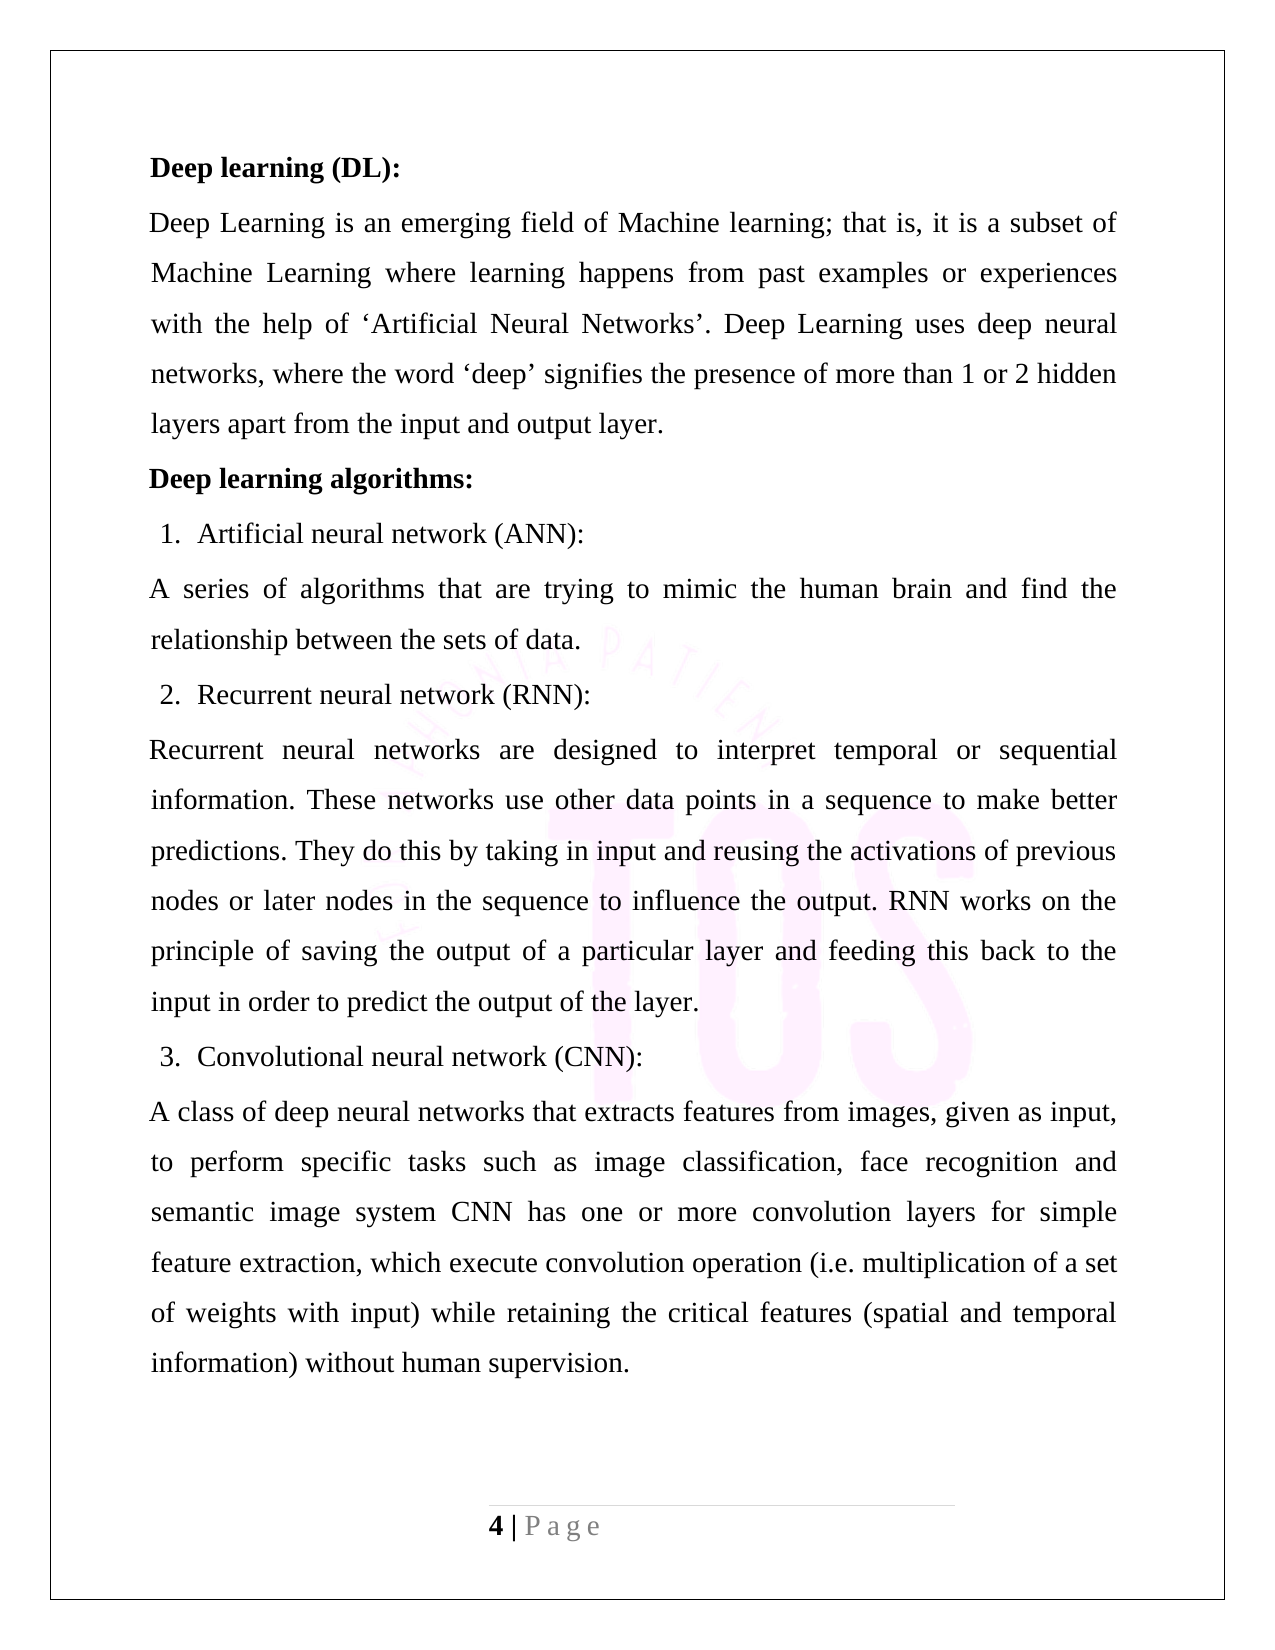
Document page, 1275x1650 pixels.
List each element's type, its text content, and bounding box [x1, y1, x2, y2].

text Deep learning algorithms: [148, 461, 1118, 495]
text Deep learning (DL): [150, 150, 1118, 183]
list Artificial neural network (ANN): [159, 517, 1118, 550]
text A class of deep neural networks that extracts features from images, given as input, to perform specific tasks such as image classification, face recognition and semantic image system CNN has one or more convolution layers for simple feature extraction, which execute convolution operation (i.e. multiplication of a set of weights with input) while retaining the critical features (spatial and temporal information) without human supervision. [148, 1094, 1118, 1379]
text A series of algorithms that are trying to mimic the human brain and find the relationship between the sets of data. [148, 572, 1118, 656]
text Recurrent neural networks are designed to interpret temporal or sequential information. These networks use other data points in a sequence to make better predictions. They do this by taking in input and reusing the activations of previous nodes or later nodes in the sequence to influence the output. RNN works on the principle of saving the output of a particular layer and feeding this back to the input in order to predict the output of the layer. [148, 732, 1118, 1017]
text Deep Learning is an emerging field of Machine learning; that is, it is a subset of Machine Learning where learning happens from past examples or experiences with the help of ‘Artificial Neural Networks’. Deep Learning uses deep neural networks, where the word ‘deep’ signifies the presence of more than 1 or 2 hidden layers apart from the input and output layer. [148, 205, 1118, 440]
list Convolutional neural network (CNN): [159, 1039, 1118, 1072]
list Recurrent neural network (RNN): [159, 677, 1118, 711]
